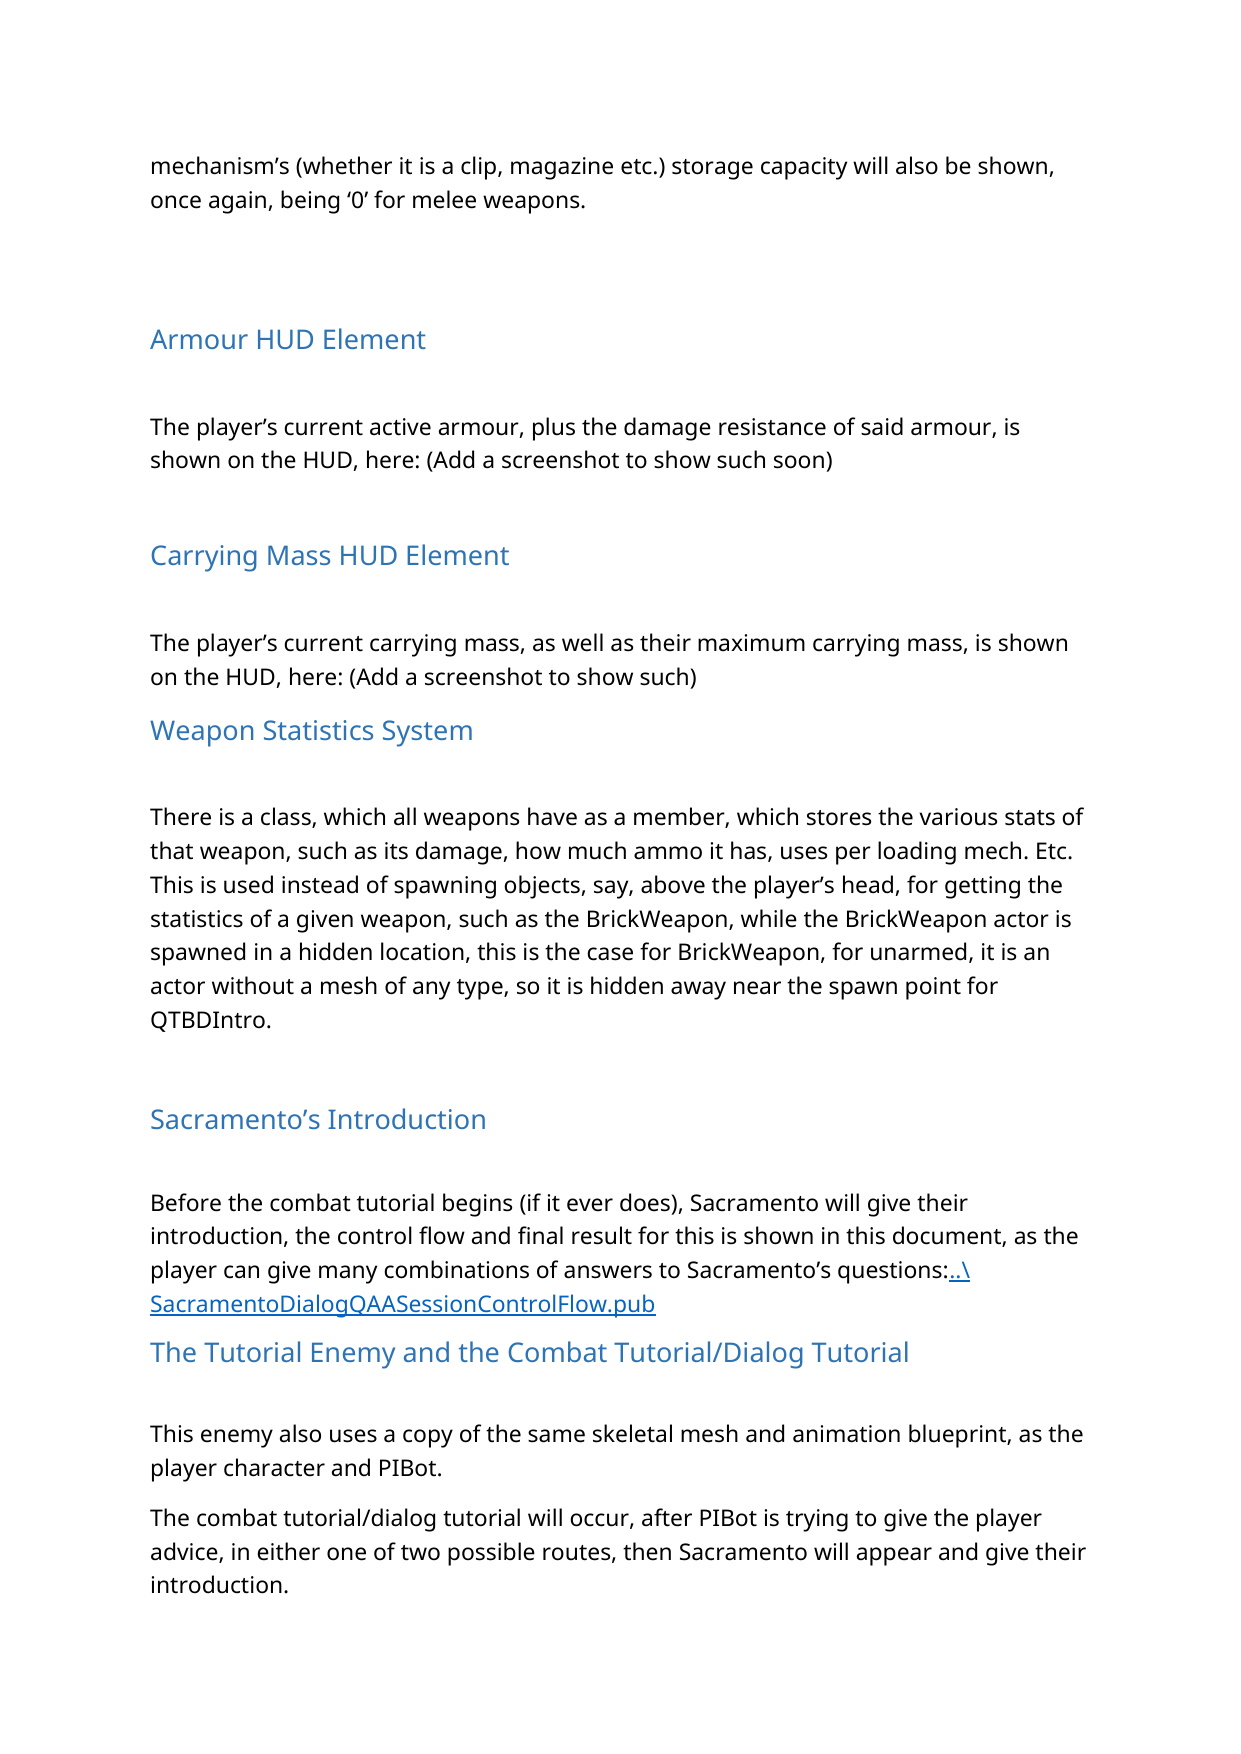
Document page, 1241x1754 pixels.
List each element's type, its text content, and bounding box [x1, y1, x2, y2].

text The player’s current carrying mass, as well as their maximum carrying mass, is shown on the HUD, here: (Add a screenshot to show such) [150, 627, 1090, 692]
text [150, 150, 1090, 215]
text There is a class, which all weapons have as a member, which stores the various stats of that weapon, such as its damage, how much ammo it has, uses per loading mech. Etc. This is used instead of spawning objects, say, above the player’s head, for getting the statistics of a given weapon, such as the BrickWeapon, while the BrickWeapon actor is spawned in a hidden location, this is the case for BrickWeapon, for unarmed, it is an actor without a mesh of any type, so it is hidden away near the spawn point for QTBDIntro. [150, 801, 1090, 1035]
subtitle Carrying Mass HUD Element [150, 537, 1090, 573]
subtitle Armour HUD Element [150, 320, 1090, 357]
subtitle Sacramento’s Introduction [150, 1100, 1090, 1137]
subtitle The Tutorial Enemy and the Combat Tutorial/Dialog Tutorial [150, 1334, 1090, 1371]
text The combat tutorial/dialog tutorial will occur, after PIBot is trying to give the player advice, in either one of two possible routes, then Sacramento will appear and give their introduction. [150, 1502, 1090, 1601]
text Before the combat tutorial begins (if it ever does), Sacramento will give their introduction, the control flow and final result for this is shown in this document, as the player can give many combinations of answers to Sacramento’s questions:..\SacramentoDialogQAASessionControlFlow.pub [150, 1186, 1090, 1319]
subtitle Weapon Statistics System [150, 711, 1090, 748]
text The player’s current active armour, plus the damage resistance of said armour, is shown on the HUD, here: (Add a screenshot to show such soon) [150, 410, 1090, 475]
text This enemy also uses a copy of the same skeletal mesh and animation blueprint, as the player character and PIBot. [150, 1418, 1090, 1483]
